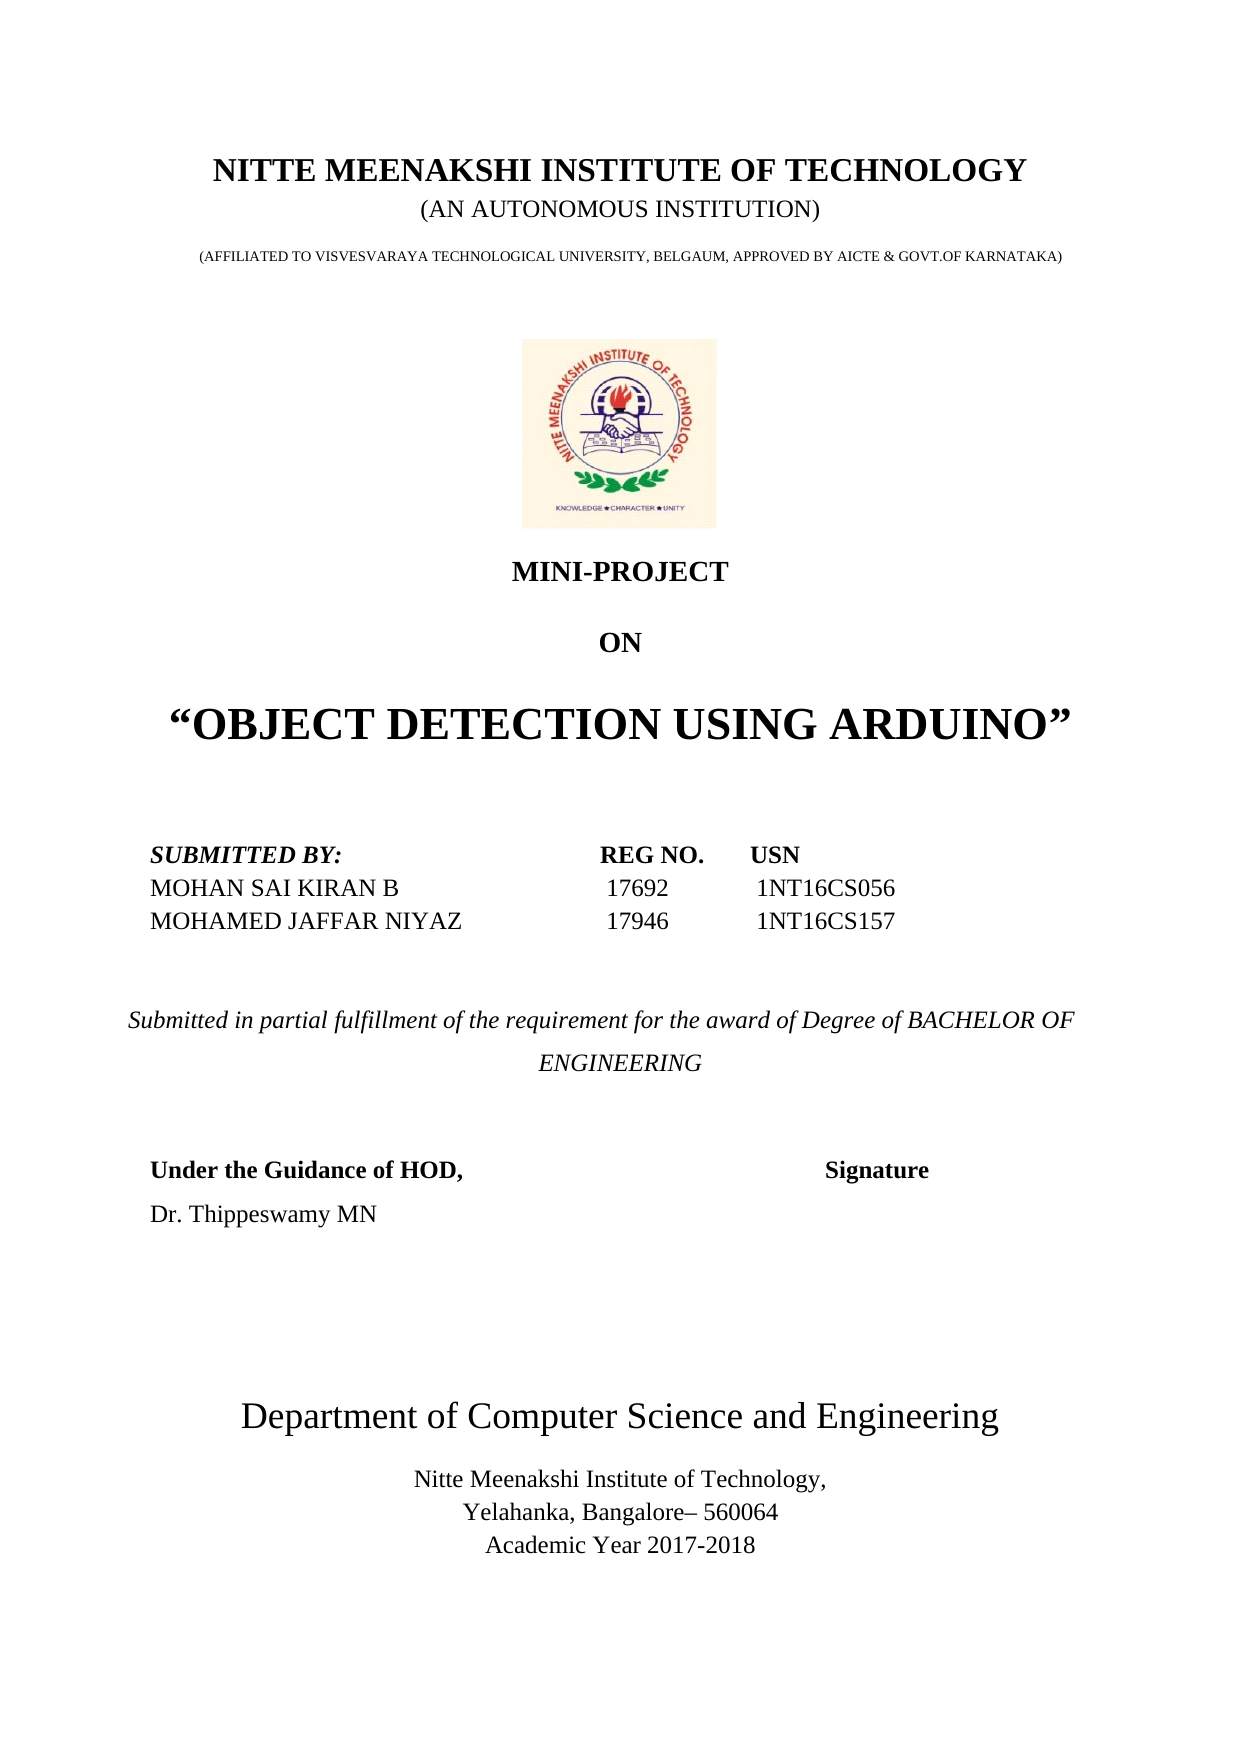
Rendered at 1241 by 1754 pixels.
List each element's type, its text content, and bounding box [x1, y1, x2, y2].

text Academic Year 2017-2018 [150, 1530, 1090, 1558]
text (AFFILIATED TO VISVESVARAYA TECHNOLOGICAL UNIVERSITY, BELGAUM, APPROVED BY AICTE & GOVT.OF KARNATAKA) [150, 248, 1090, 265]
text MOHAN SAI KIRAN B 17692 1NT16CS056 [150, 873, 1090, 902]
text MINI-PROJECT [150, 554, 1090, 587]
text MOHAMED JAFFAR NIYAZ 17946 1NT16CS157 [150, 906, 1090, 935]
text NITTE MEENAKSHI INSTITUTE OF TECHNOLOGY [150, 150, 1090, 188]
text Yelahanka, Bangalore– 560064 [150, 1497, 1090, 1526]
text “OBJECT DETECTIon USING ARDUINO” [150, 696, 1090, 749]
text SUBMITTED BY: REG NO. USN [150, 840, 1090, 869]
text Submitted in partial fulfillment of the requirement for the award of Degree of BACHELOR OF ENGINEERING [112, 1005, 1090, 1077]
text Dr. Thippeswamy MN [150, 1199, 1090, 1227]
text Department of Computer Science and Engineering [150, 1393, 1090, 1436]
text (AN AUTONOMOUS INSTITUTION) [150, 194, 1090, 223]
text Nitte Meenakshi Institute of Technology, [150, 1464, 1090, 1492]
text ON [150, 625, 1090, 659]
text Under the Guidance of HOD, Signature [150, 1156, 1090, 1184]
picture [487, 339, 753, 529]
